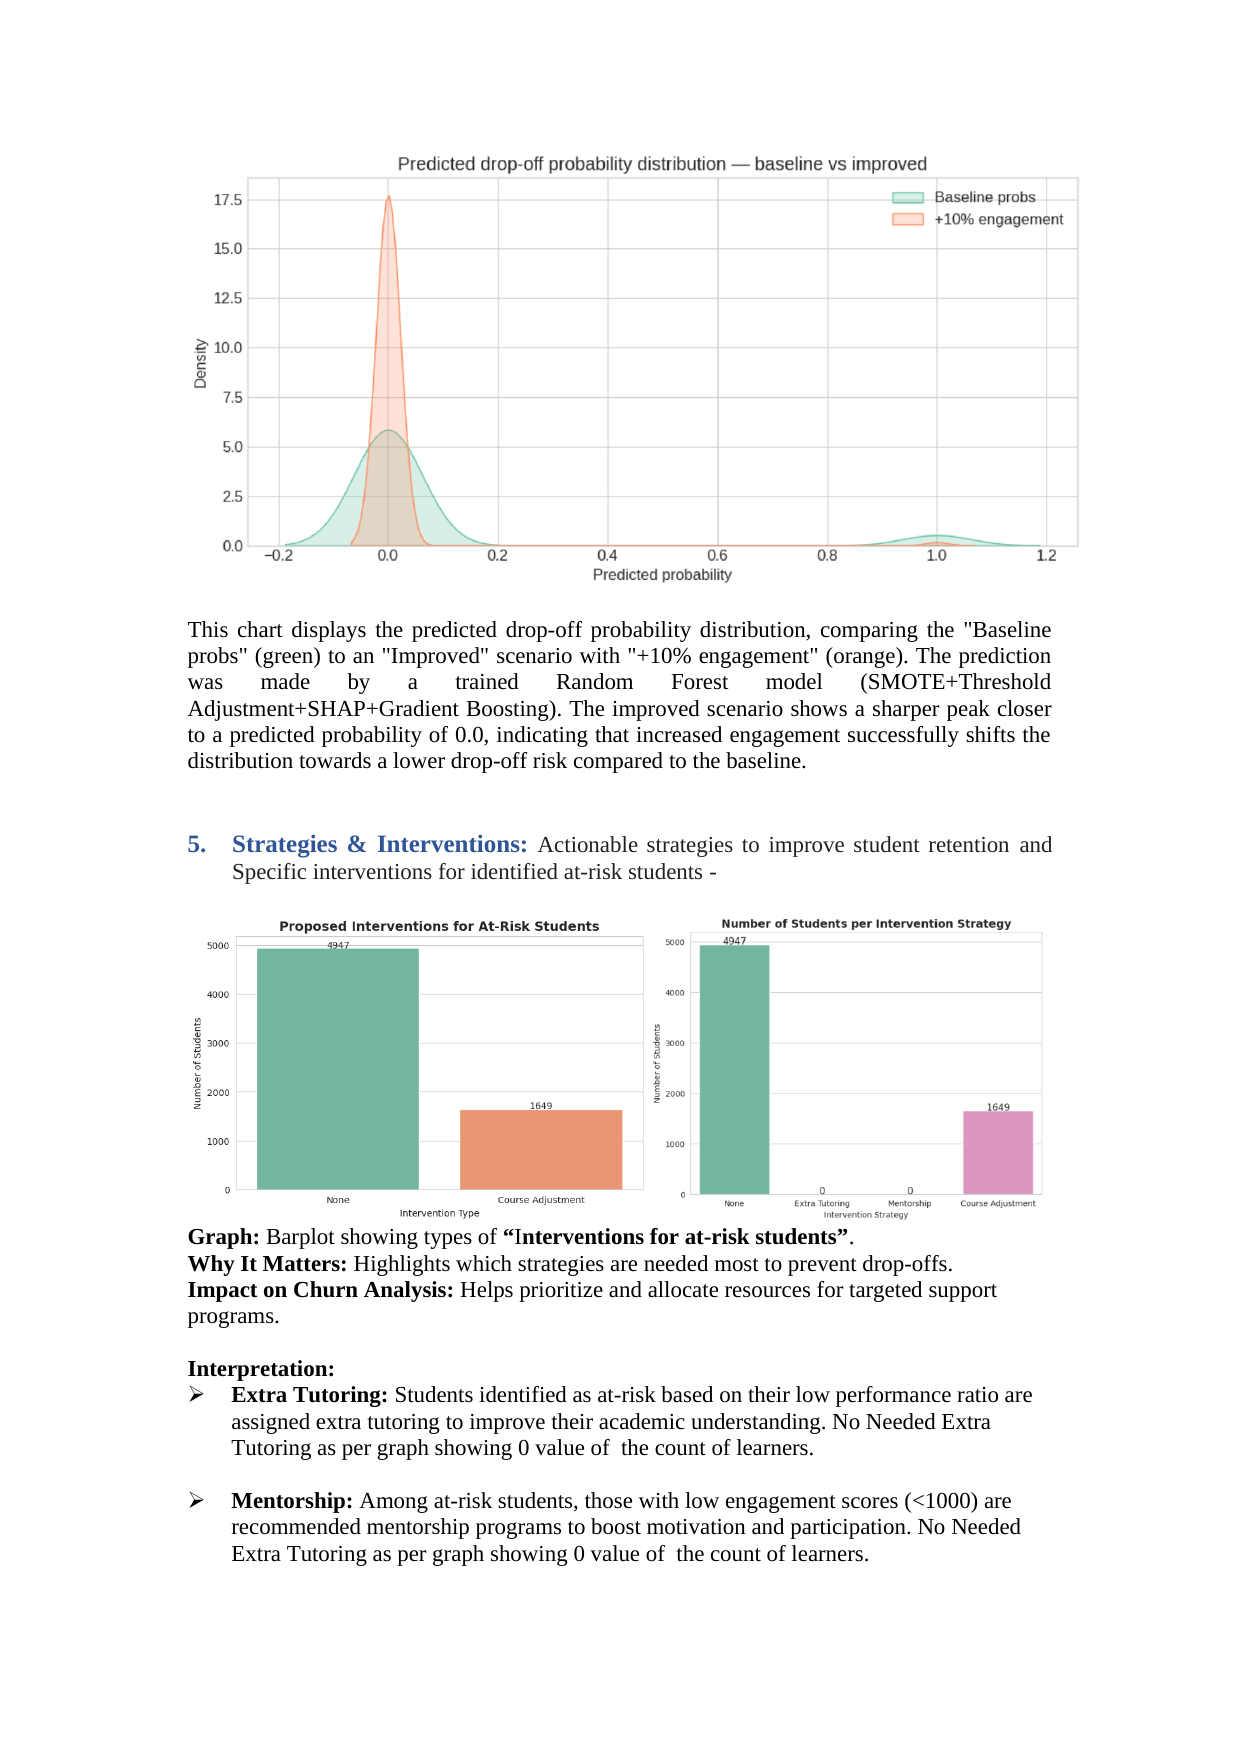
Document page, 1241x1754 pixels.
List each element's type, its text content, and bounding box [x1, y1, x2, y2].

list Why It Matters: Highlights which strategies are needed most to prevent drop-offs. [187, 1250, 1053, 1276]
list Impact on Churn Analysis: Helps prioritize and allocate resources for targeted support programs. [187, 1276, 1053, 1329]
list Strategies & Interventions: Actionable strategies to improve student retention and Specific interventions for identified at-risk students - [537, 829, 1053, 884]
list Extra Tutoring: Students identified as at-risk based on their low performance ratio are assigned extra tutoring to improve their academic understanding. No Needed Extra Tutoring as per graph showing 0 value of the count of learners. [187, 1382, 1053, 1461]
list This chart displays the predicted drop-off probability distribution, comparing the "Baseline probs" (green) to an "Improved" scenario with "+10% engagement" (orange). The prediction was made by a trained Random Forest model (SMOTE+Threshold Adjustment+SHAP+Gradient Boosting). The improved scenario shows a sharper peak closer to a predicted probability of 0.0, indicating that increased engagement successfully shifts the distribution towards a lower drop-off risk compared to the baseline. [187, 616, 1053, 774]
list Graph: Barplot showing types of “Interventions for at-risk students”. [187, 1223, 1053, 1250]
list Interpretation: [187, 1355, 1053, 1382]
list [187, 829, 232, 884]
picture [187, 150, 1085, 590]
list Mentorship: Among at-risk students, those with low engagement scores (<1000) are recommended mentorship programs to boost motivation and participation. No Needed Extra Tutoring as per graph showing 0 value of the count of learners. [187, 1487, 1053, 1566]
picture [187, 913, 1047, 1224]
